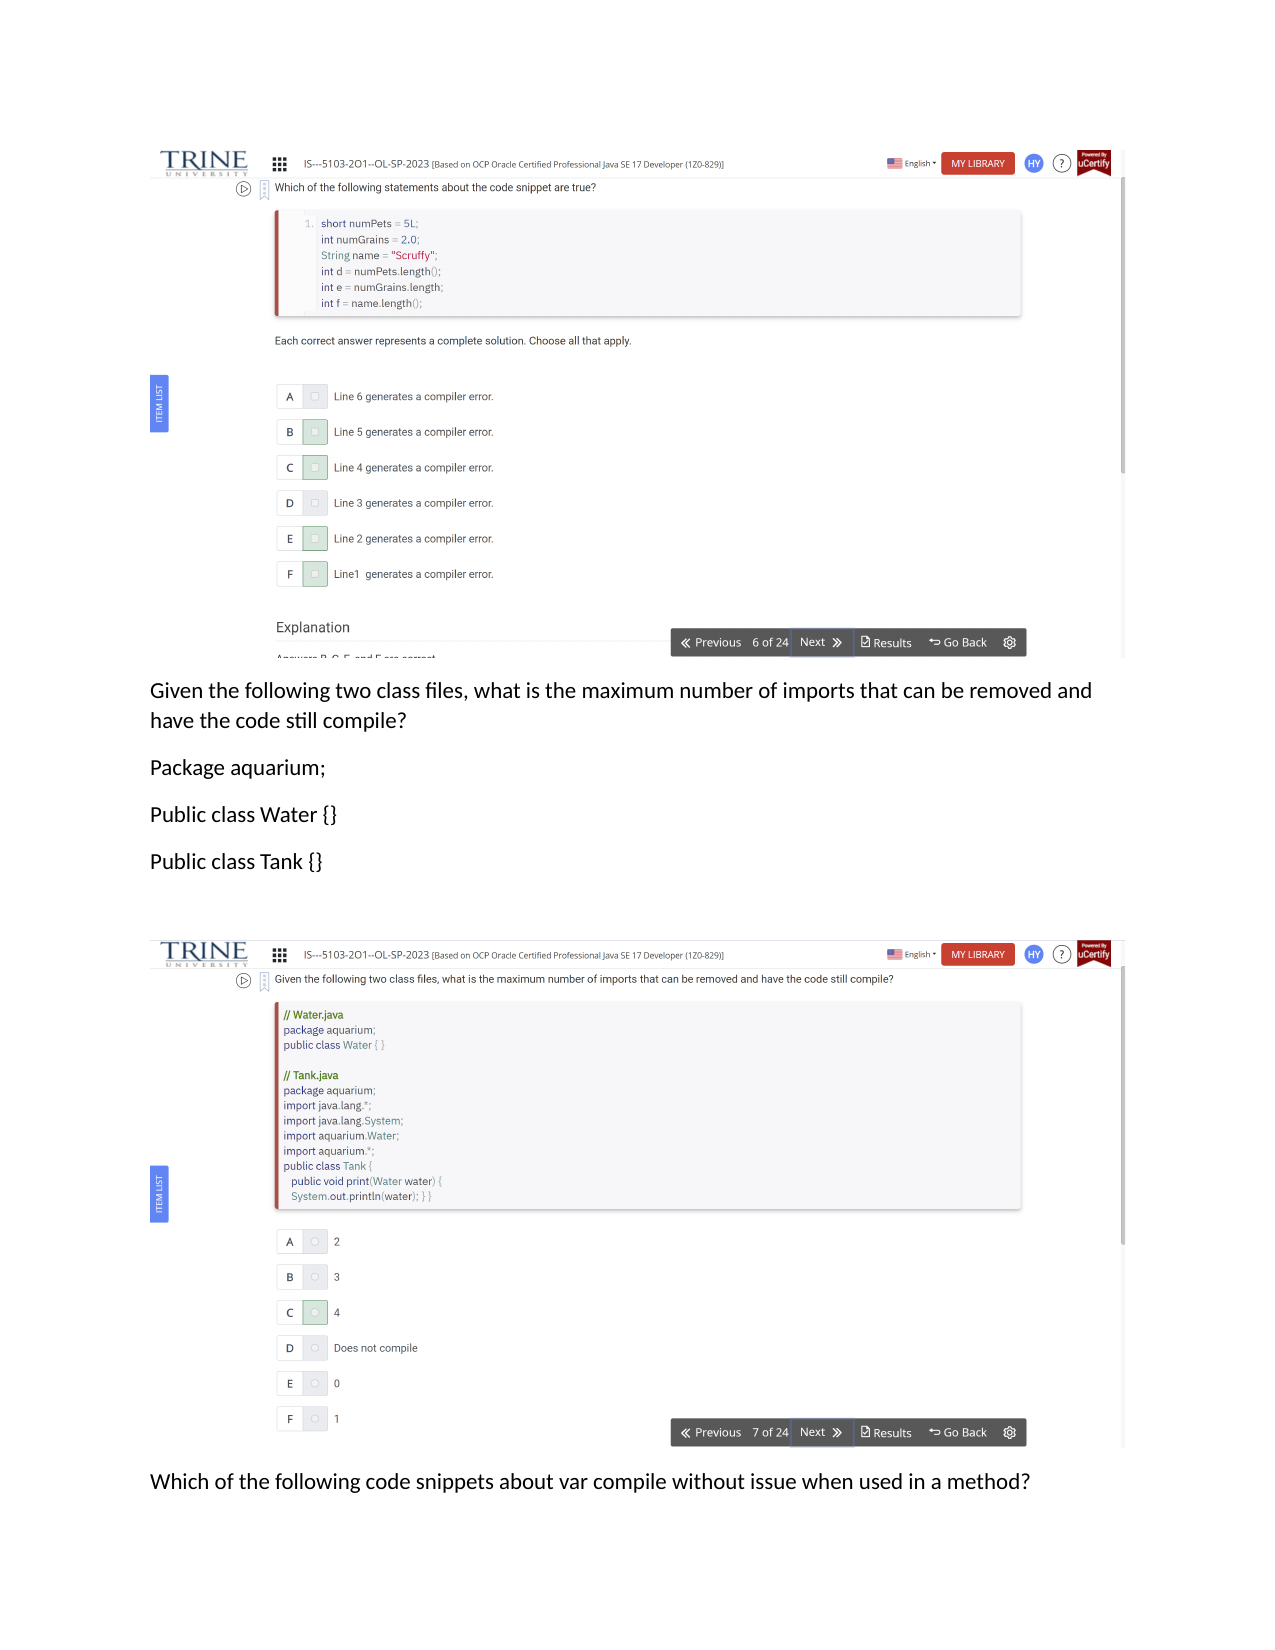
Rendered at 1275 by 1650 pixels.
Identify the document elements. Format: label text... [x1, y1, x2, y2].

text Which of the following code snippets about var compile without issue when used in a method? [150, 1467, 1125, 1495]
picture [150, 940, 1125, 1448]
text Public class Water {} [150, 800, 1125, 828]
picture [150, 150, 1125, 658]
text Public class Tank {} [150, 847, 1125, 875]
text Package aquarium; [150, 753, 1125, 781]
text Given the following two class files, what is the maximum number of imports that can be removed and have the code still compile? [150, 676, 1125, 734]
